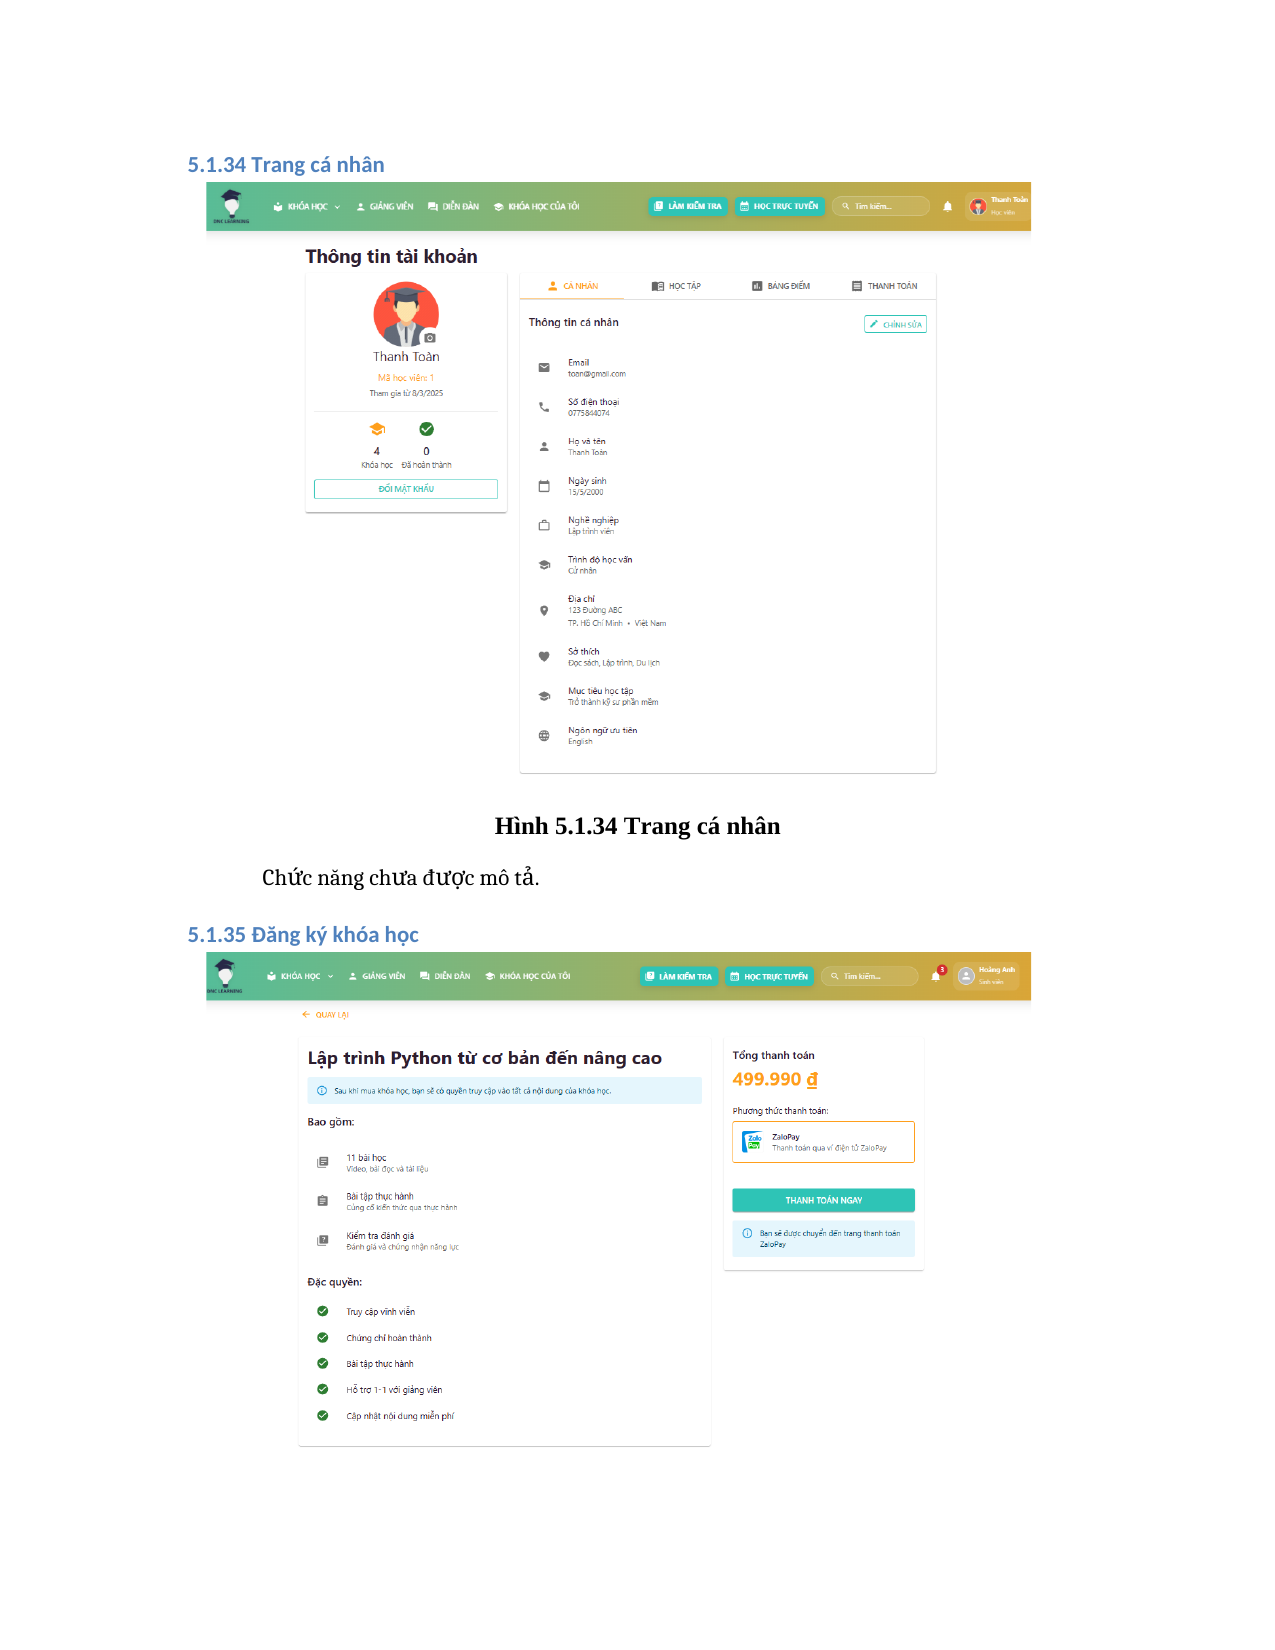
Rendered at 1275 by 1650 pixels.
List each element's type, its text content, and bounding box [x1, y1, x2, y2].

text Chức năng chưa được mô tả. [187, 865, 1087, 891]
text Hình 5.1.34 Trang cá nhân [187, 811, 1087, 840]
picture [206, 182, 1032, 787]
picture [206, 952, 1032, 1461]
subtitle 5.1.34 Trang cá nhân [187, 150, 1087, 178]
subtitle 5.1.35 Đăng ký khóa học [187, 920, 1087, 948]
